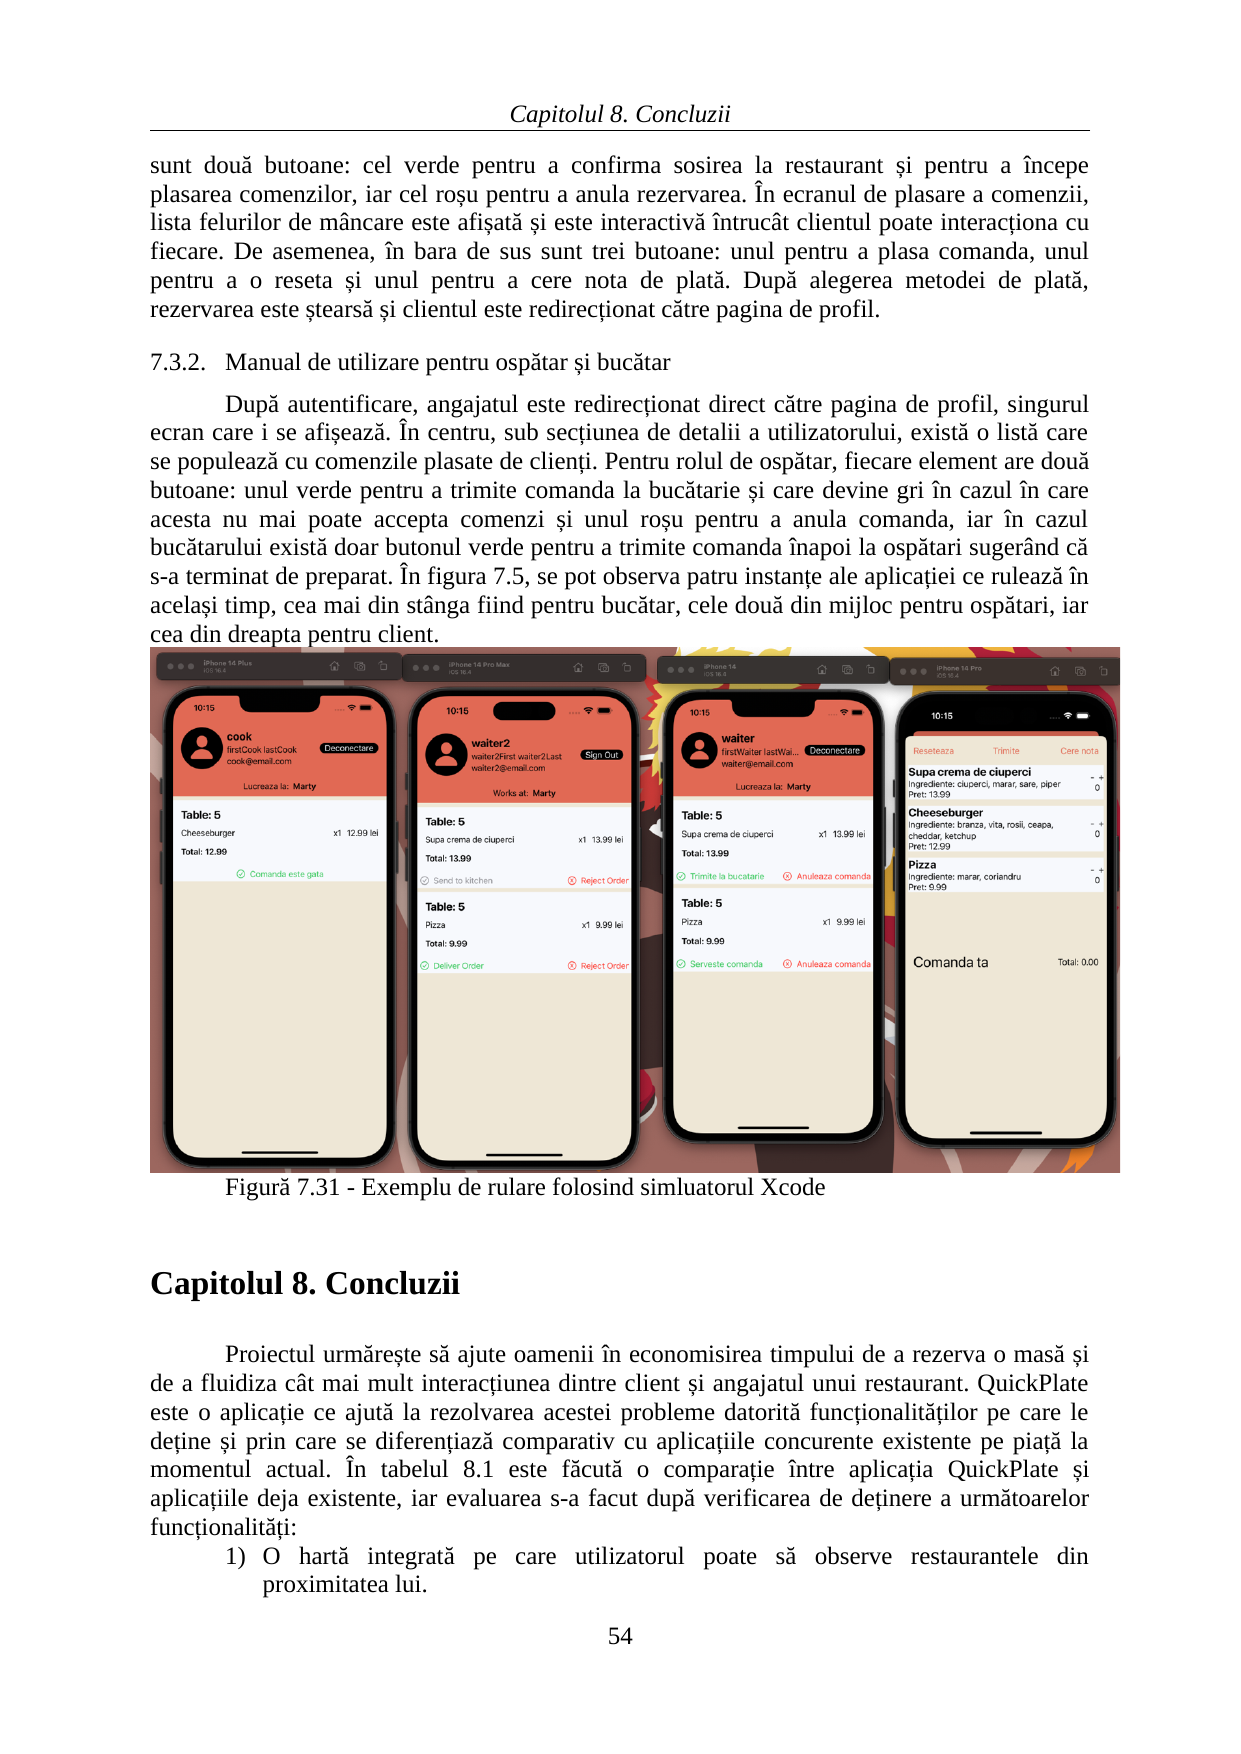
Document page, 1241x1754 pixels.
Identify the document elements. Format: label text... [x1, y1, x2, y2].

text După autentificare, angajatul este redirecționat direct către pagina de profil, singurul ecran care i se afișează. În centru, sub secțiunea de detalii a utilizatorului, există o listă care se populează cu comenzile plasate de clienți. Pentru rolul de ospătar, fiecare element are două butoane: unul verde pentru a trimite comanda la bucătarie și care devine gri în cazul în care acesta nu mai poate accepta comenzi și unul roșu pentru a anula comanda, iar în cazul bucătarului există doar butonul verde pentru a trimite comanda înapoi la ospătari sugerând că s-a terminat de preparat. În figura 7.5, se pot observa patru instanțe ale aplicației ce rulează în același timp, cea mai din stânga fiind pentru bucătar, cele două din mijloc pentru ospătari, iar cea din dreapta pentru client. [150, 389, 1090, 647]
text Proiectul urmărește să ajute oamenii în economisirea timpului de a rezerva o masă și de a fluidiza cât mai mult interacțiunea dintre client și angajatul unui restaurant. QuickPlate este o aplicație ce ajută la rezolvarea acestei probleme datorită funcționalităților pe care le deține și prin care se diferențiază comparativ cu aplicațiile concurente existente pe piață la momentul actual. În tabelul 8.1 este făcută o comparație între aplicația QuickPlate și aplicațiile deja existente, iar evaluarea s-a facut după verificarea de deținere a următoarelor funcționalități: [150, 1339, 1090, 1541]
subtitle Concluzii [150, 1264, 1090, 1302]
subtitle Manual de utilizare pentru ospătar și bucătar [150, 347, 1090, 376]
picture [150, 647, 1121, 1173]
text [150, 150, 1090, 322]
list O hartă integrată pe care utilizatorul poate să observe restaurantele din proximitatea lui. [225, 1541, 1090, 1598]
